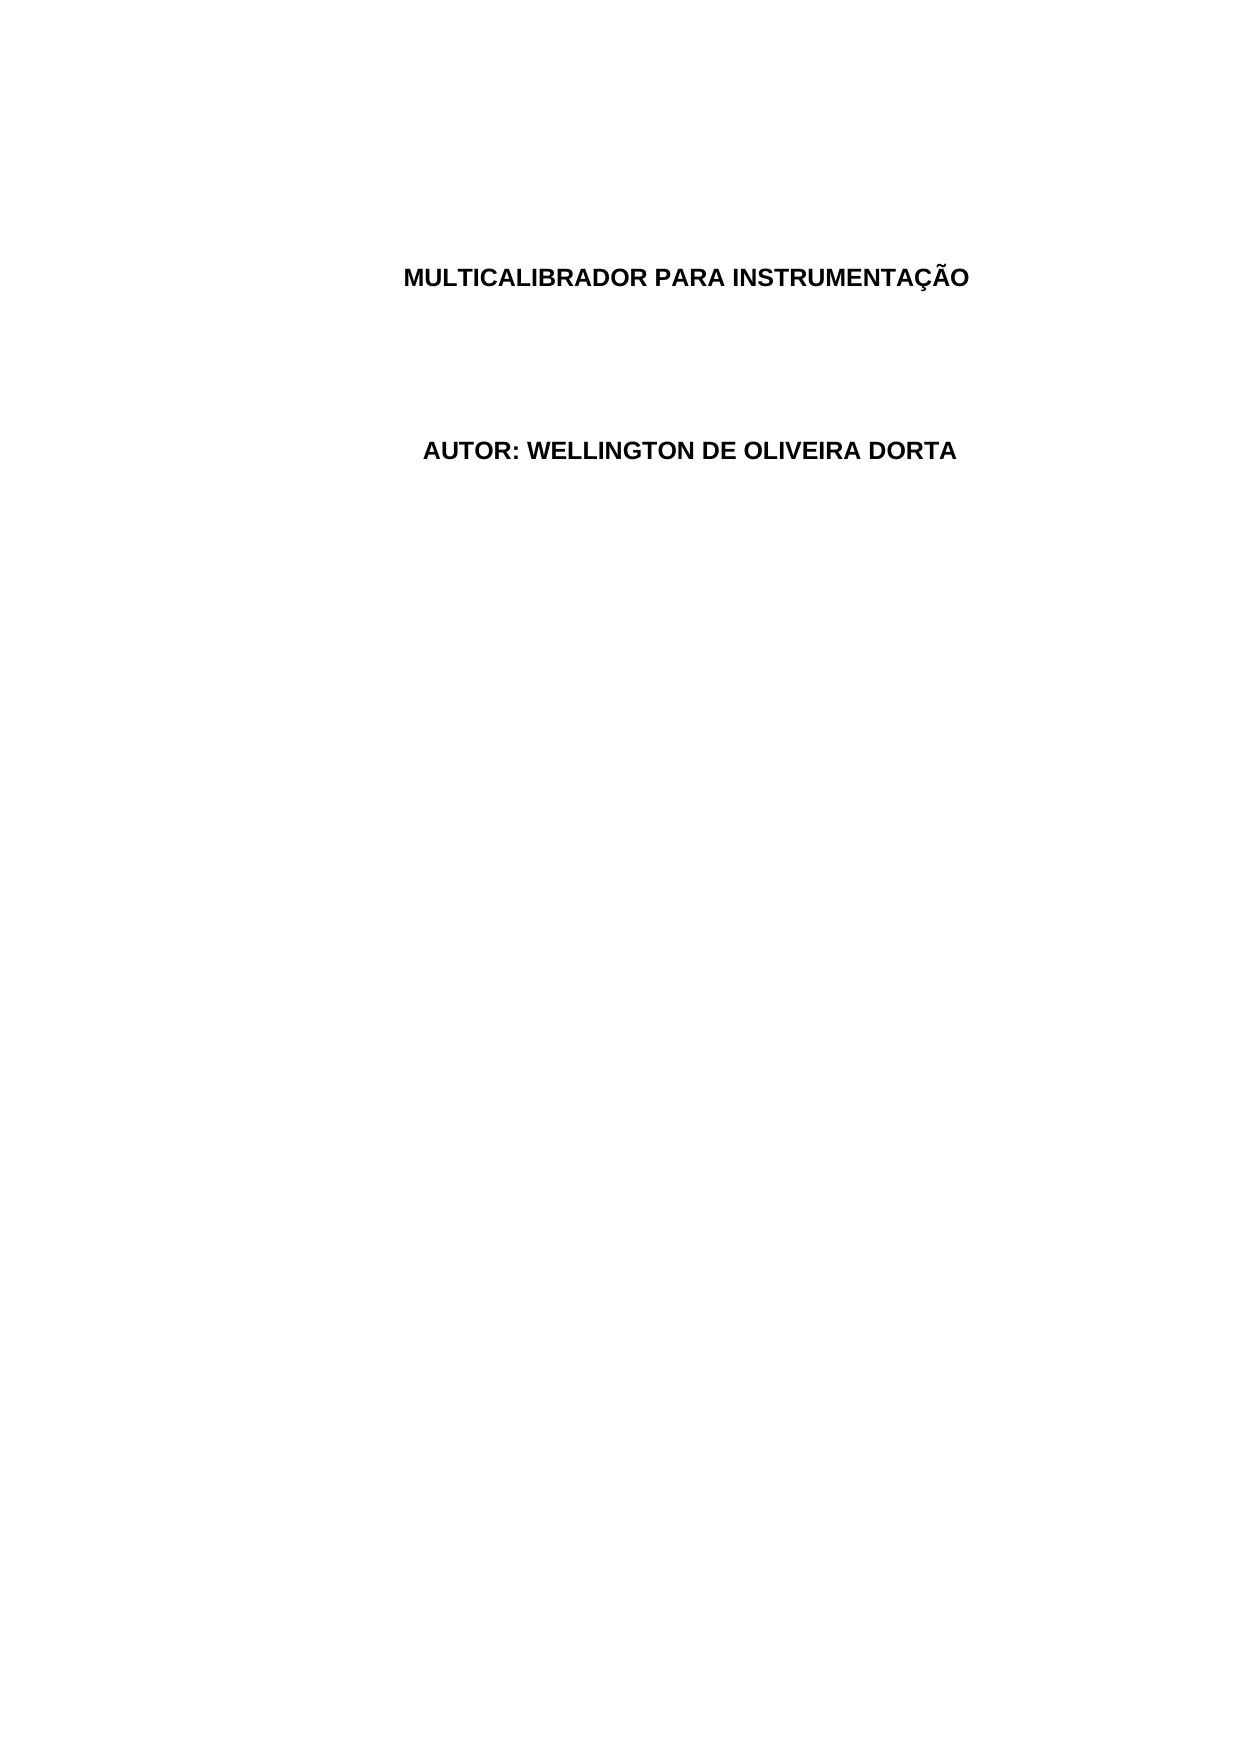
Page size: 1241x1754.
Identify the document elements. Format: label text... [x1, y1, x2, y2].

text AUTOR: WELLINGTON DE OLIVEIRA DORTA [177, 436, 1122, 465]
text MULTICALIBRADOR PARA INSTRUMENTAÇÃO [177, 263, 1122, 292]
